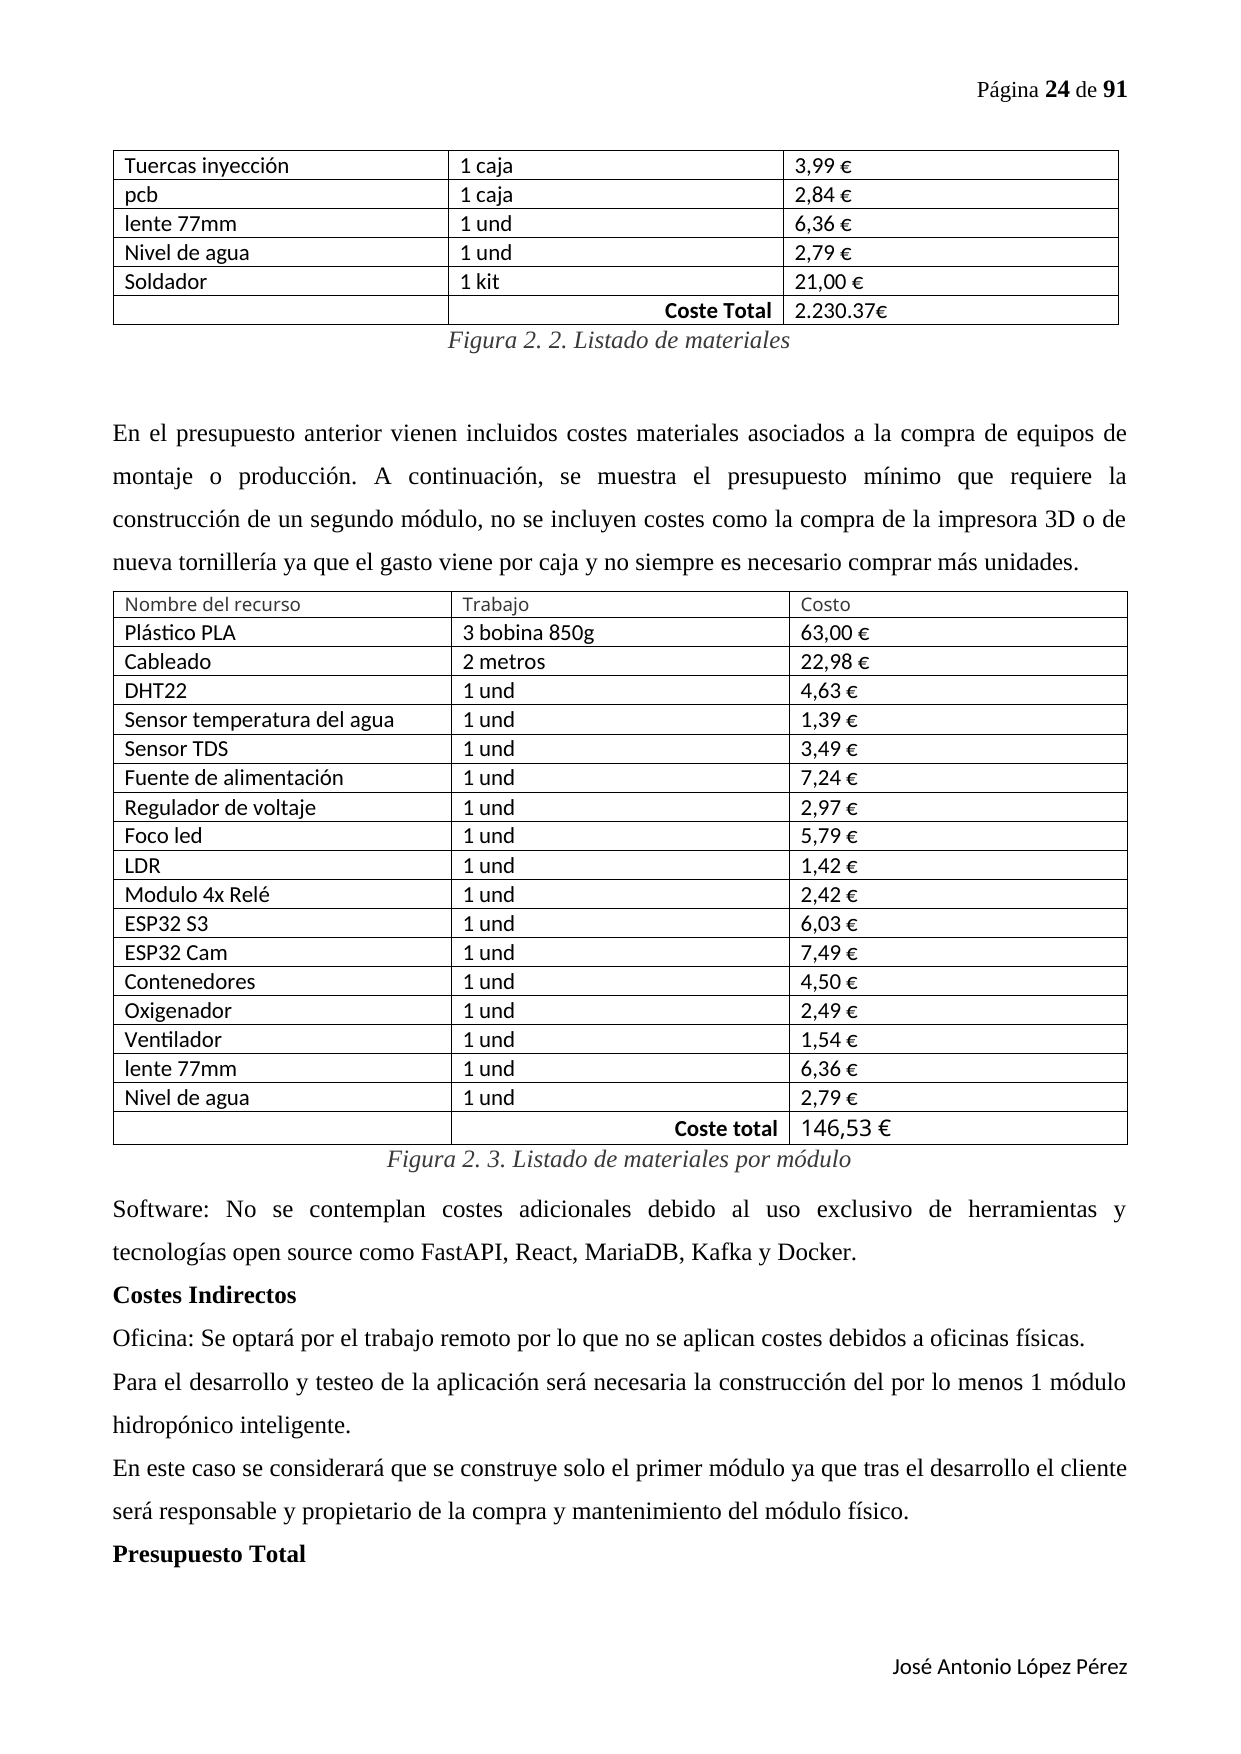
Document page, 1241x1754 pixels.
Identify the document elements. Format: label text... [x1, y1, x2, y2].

table_cell Coste Total [449, 296, 783, 324]
table_cell Coste total [452, 1112, 789, 1143]
table_cell 21,00 € [784, 267, 1118, 295]
table_cell 2,84 € [784, 180, 1118, 208]
text En el presupuesto anterior vienen incluidos costes materiales asociados a la compra de equipos de montaje o producción. A continuación, se muestra el presupuesto mínimo que requiere la construcción de un segundo módulo, no se incluyen costes como la compra de la impresora 3D o de nueva tornillería ya que el gasto viene por caja y no siempre es necesario comprar más unidades. [112, 418, 1128, 576]
table_header Costo [790, 592, 1127, 617]
table_cell LDR [114, 851, 451, 879]
table_cell Nivel de agua [114, 1083, 451, 1111]
table_cell 1,54 € [790, 1025, 1127, 1053]
text Figura 2. 2. Listado de materiales [112, 325, 1128, 354]
table_cell 1 und [452, 880, 789, 908]
table_cell 1 und [452, 676, 789, 704]
table_header Trabajo [452, 592, 789, 617]
table_cell 1 und [452, 909, 789, 937]
text Figura 2. 3. Listado de materiales por módulo [112, 1145, 1128, 1173]
table_cell 1 und [452, 764, 789, 792]
text En este caso se considerará que se construye solo el primer módulo ya que tras el desarrollo el cliente será responsable y propietario de la compra y mantenimiento del módulo físico. [112, 1453, 1128, 1525]
table_cell 3 bobina 850g [452, 618, 789, 646]
table_cell 1 kit [449, 267, 783, 295]
table_cell Ventilador [114, 1025, 451, 1053]
table_cell 2,49 € [790, 996, 1127, 1024]
table_cell 1 und [452, 735, 789, 762]
text Software: No se contemplan costes adicionales debido al uso exclusivo de herramientas y tecnologías open source como FastAPI, React, MariaDB, Kafka y Docker. [112, 1194, 1128, 1266]
table_cell Modulo 4x Relé [114, 880, 451, 908]
table_cell 1,42 € [790, 851, 1127, 879]
table_cell 1 und [452, 793, 789, 821]
table_cell 1 und [452, 938, 789, 966]
table_cell 1 caja [449, 180, 783, 208]
table_cell 7,49 € [790, 938, 1127, 966]
table_cell pcb [114, 180, 448, 208]
table_cell 146,53 € [790, 1112, 1127, 1143]
table_cell lente 77mm [114, 209, 448, 237]
table_cell 2 metros [452, 647, 789, 675]
table_cell 3,49 € [790, 735, 1127, 762]
table_cell 6,36 € [790, 1054, 1127, 1082]
table_cell 1 und [449, 209, 783, 237]
text Costes Indirectos [112, 1280, 1128, 1309]
table_cell 2.230.37€ [784, 296, 1118, 324]
table_cell Nivel de agua [114, 238, 448, 266]
table_cell Regulador de voltaje [114, 793, 451, 821]
table_cell 3,99 € [784, 151, 1118, 179]
table_cell 1,39 € [790, 705, 1127, 733]
table_cell 1 und [449, 238, 783, 266]
table_cell Sensor temperatura del agua [114, 705, 451, 733]
table_cell Tuercas inyección [114, 151, 448, 179]
table_cell Plástico PLA [114, 618, 451, 646]
table_cell Oxigenador [114, 996, 451, 1024]
table_cell 1 und [452, 822, 789, 850]
table_cell 1 und [452, 1054, 789, 1082]
table_cell 1 und [452, 1025, 789, 1053]
table_cell Foco led [114, 822, 451, 850]
table_cell 6,36 € [784, 209, 1118, 237]
table_cell 2,79 € [784, 238, 1118, 266]
table_cell 1 und [452, 1083, 789, 1111]
table_cell Contenedores [114, 967, 451, 995]
table_cell 63,00 € [790, 618, 1127, 646]
table_cell DHT22 [114, 676, 451, 704]
table_cell 2,42 € [790, 880, 1127, 908]
table_cell 2,97 € [790, 793, 1127, 821]
table_cell Soldador [114, 267, 448, 295]
table_cell 4,50 € [790, 967, 1127, 995]
text Oficina: Se optará por el trabajo remoto por lo que no se aplican costes debidos a oficinas físicas. [112, 1323, 1128, 1352]
table_cell 6,03 € [790, 909, 1127, 937]
table_cell 7,24 € [790, 764, 1127, 792]
table_cell 1 und [452, 851, 789, 879]
table_cell 2,79 € [790, 1083, 1127, 1111]
table_cell ESP32 S3 [114, 909, 451, 937]
table_cell 1 und [452, 996, 789, 1024]
text Presupuesto Total [112, 1539, 1128, 1568]
table_cell Sensor TDS [114, 735, 451, 762]
table_cell Cableado [114, 647, 451, 675]
table_cell 1 caja [449, 151, 783, 179]
text Para el desarrollo y testeo de la aplicación será necesaria la construcción del por lo menos 1 módulo hidropónico inteligente. [112, 1367, 1128, 1438]
table_cell 4,63 € [790, 676, 1127, 704]
table_cell 5,79 € [790, 822, 1127, 850]
table_cell Fuente de alimentación [114, 764, 451, 792]
table_cell 22,98 € [790, 647, 1127, 675]
table_header Nombre del recurso [114, 592, 451, 617]
table_cell [114, 1112, 451, 1143]
table_cell [114, 296, 448, 324]
table_cell ESP32 Cam [114, 938, 451, 966]
table_cell 1 und [452, 705, 789, 733]
table_cell 1 und [452, 967, 789, 995]
table_cell lente 77mm [114, 1054, 451, 1082]
